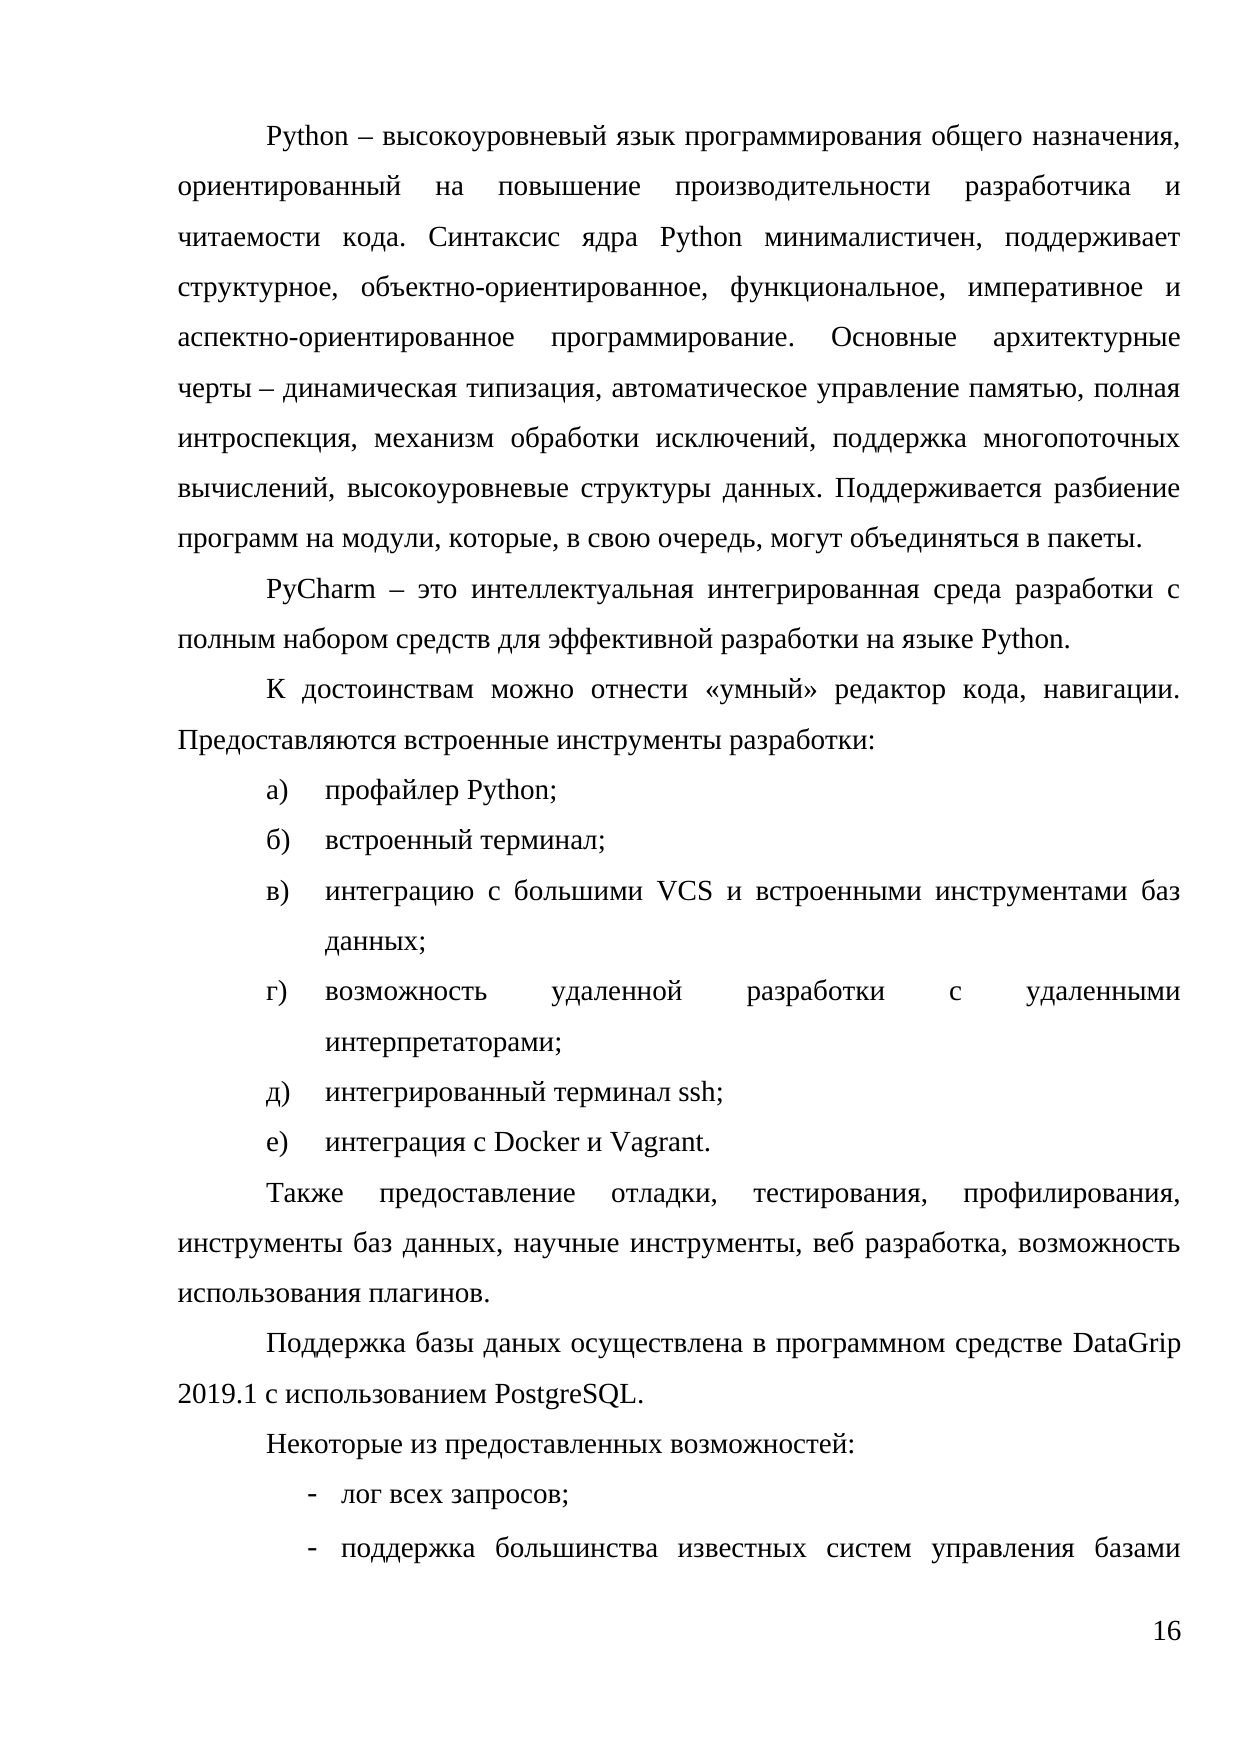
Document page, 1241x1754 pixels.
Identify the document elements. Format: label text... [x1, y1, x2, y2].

text Также предоставление отладки, тестирования, профилирования, инструменты баз данных, научные инструменты, веб разработка, возможность использования плагинов. [177, 1175, 1181, 1309]
text Поддержка базы даных осуществлена в программном средстве DataGrip 2019.1 с использованием PostgreSQL. [177, 1326, 1181, 1409]
list интеграцию с большими VCS и встроенными инструментами баз данных; [266, 873, 1181, 957]
text Некоторые из предоставленных возможностей: [177, 1426, 1181, 1460]
list возможность удаленной разработки с удаленными интерпретаторами; [266, 973, 1181, 1057]
list интеграция с Docker и Vagrant. [266, 1124, 1181, 1158]
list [303, 1531, 1181, 1567]
list встроенный терминал; [266, 822, 1181, 856]
text Python – высокоуровневый язык программирования общего назначения, ориентированный на повышение производительности разработчика и читаемости кода. Синтаксис ядра Python минималистичен, поддерживает структурное, объектно-ориентированное, функциональное, императивное и аспектно-ориентированное программирование. Основные архитектурные черты – динамическая типизация, автоматическое управление памятью, полная интроспекция, механизм обработки исключений, поддержка многопоточных вычислений, высокоуровневые структуры данных. Поддерживается разбиение программ на модули, которые, в свою очередь, могут объединяться в пакеты. [177, 118, 1181, 554]
list интегрированный терминал ssh; [266, 1074, 1181, 1108]
list профайлер Python; [266, 772, 1181, 806]
text К достоинствам можно отнести «умный» редактор кода, навигации. Предоставляются встроенные инструменты разработки: [177, 672, 1181, 755]
text PyCharm – это интеллектуальная интегрированная среда разработки с полным набором средств для эффективной разработки на языке Python. [177, 571, 1181, 655]
list лог всех запросов; [303, 1477, 1181, 1513]
